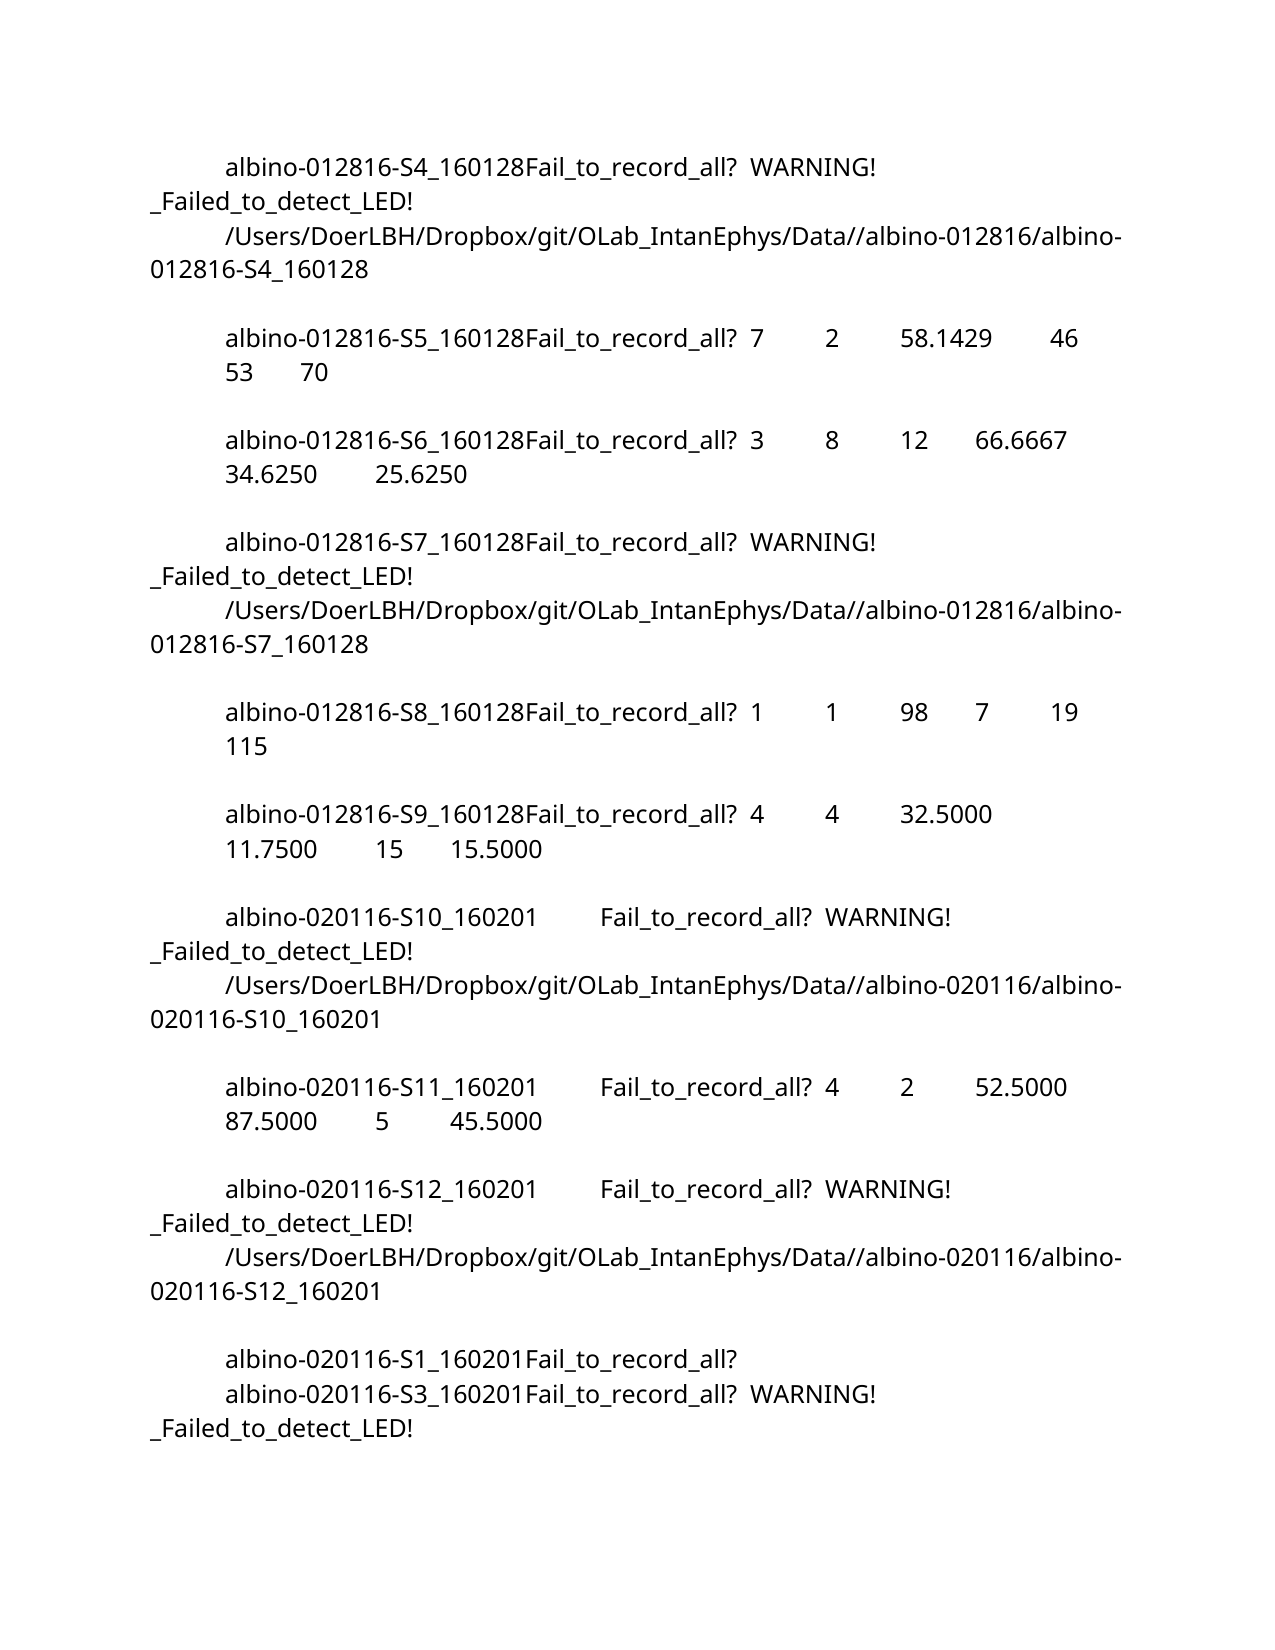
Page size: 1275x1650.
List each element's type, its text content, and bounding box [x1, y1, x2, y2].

text albino-020116-S1_160201 Fail_to_record_all? [150, 1342, 1125, 1376]
text albino-012816-S4_160128 Fail_to_record_all? WARNING!_Failed_to_detect_LED! /Users/DoerLBH/Dropbox/git/OLab_IntanEphys/Data//albino-012816/albino-012816-S4_160128 [150, 150, 1125, 286]
text albino-020116-S10_160201 Fail_to_record_all? WARNING!_Failed_to_detect_LED! /Users/DoerLBH/Dropbox/git/OLab_IntanEphys/Data//albino-020116/albino-020116-S10_160201 [150, 899, 1125, 1036]
text albino-012816-S8_160128 Fail_to_record_all? 1 1 98 7 19 115 [150, 695, 1125, 763]
text albino-012816-S6_160128 Fail_to_record_all? 3 8 12 66.6667 34.6250 25.6250 [150, 422, 1125, 491]
text albino-012816-S9_160128 Fail_to_record_all? 4 4 32.5000 11.7500 15 15.5000 [150, 797, 1125, 865]
text albino-020116-S11_160201 Fail_to_record_all? 4 2 52.5000 87.5000 5 45.5000 [150, 1070, 1125, 1138]
text albino-020116-S12_160201 Fail_to_record_all? WARNING!_Failed_to_detect_LED! /Users/DoerLBH/Dropbox/git/OLab_IntanEphys/Data//albino-020116/albino-020116-S12_160201 [150, 1172, 1125, 1308]
text albino-012816-S5_160128 Fail_to_record_all? 7 2 58.1429 46 53 70 [150, 320, 1125, 388]
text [150, 1376, 1125, 1444]
text albino-012816-S7_160128 Fail_to_record_all? WARNING!_Failed_to_detect_LED! /Users/DoerLBH/Dropbox/git/OLab_IntanEphys/Data//albino-012816/albino-012816-S7_160128 [150, 525, 1125, 661]
